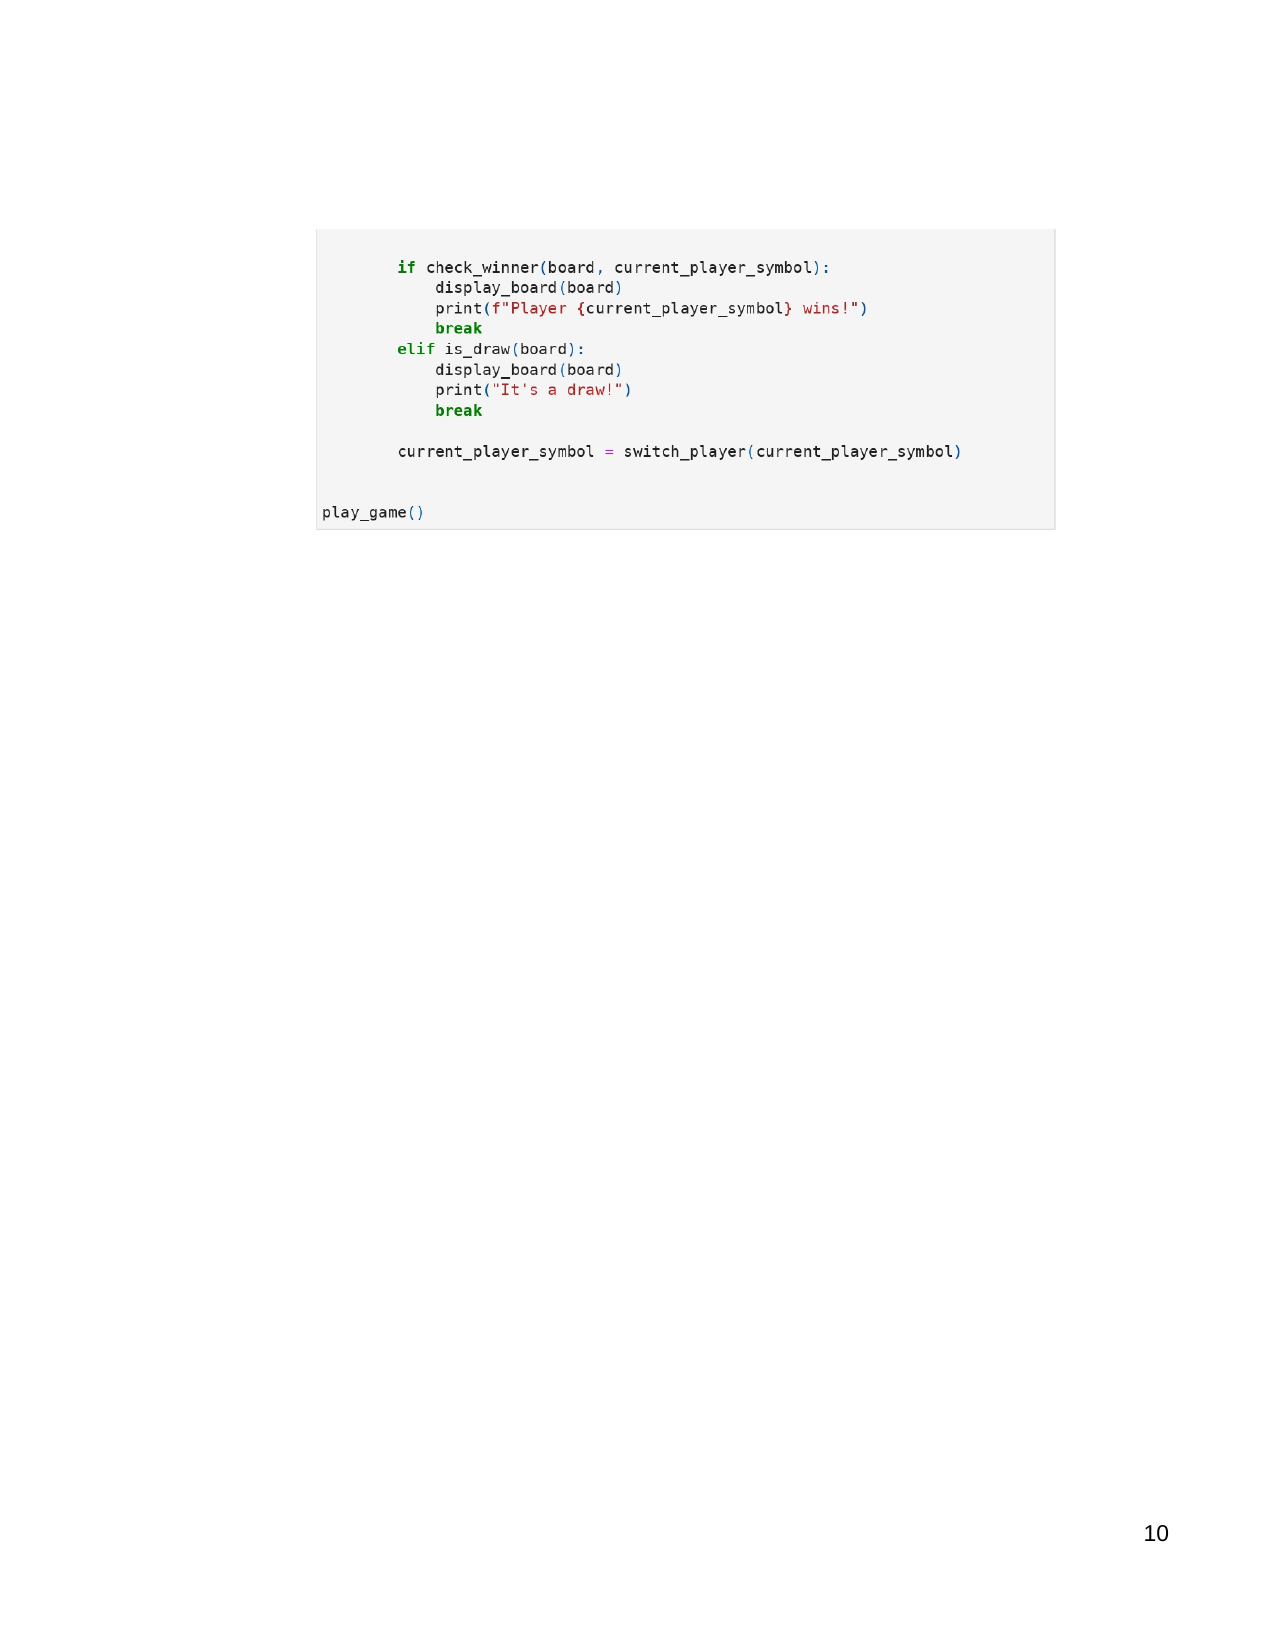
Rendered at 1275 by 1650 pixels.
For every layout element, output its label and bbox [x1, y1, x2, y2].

picture [148, 153, 1131, 1423]
